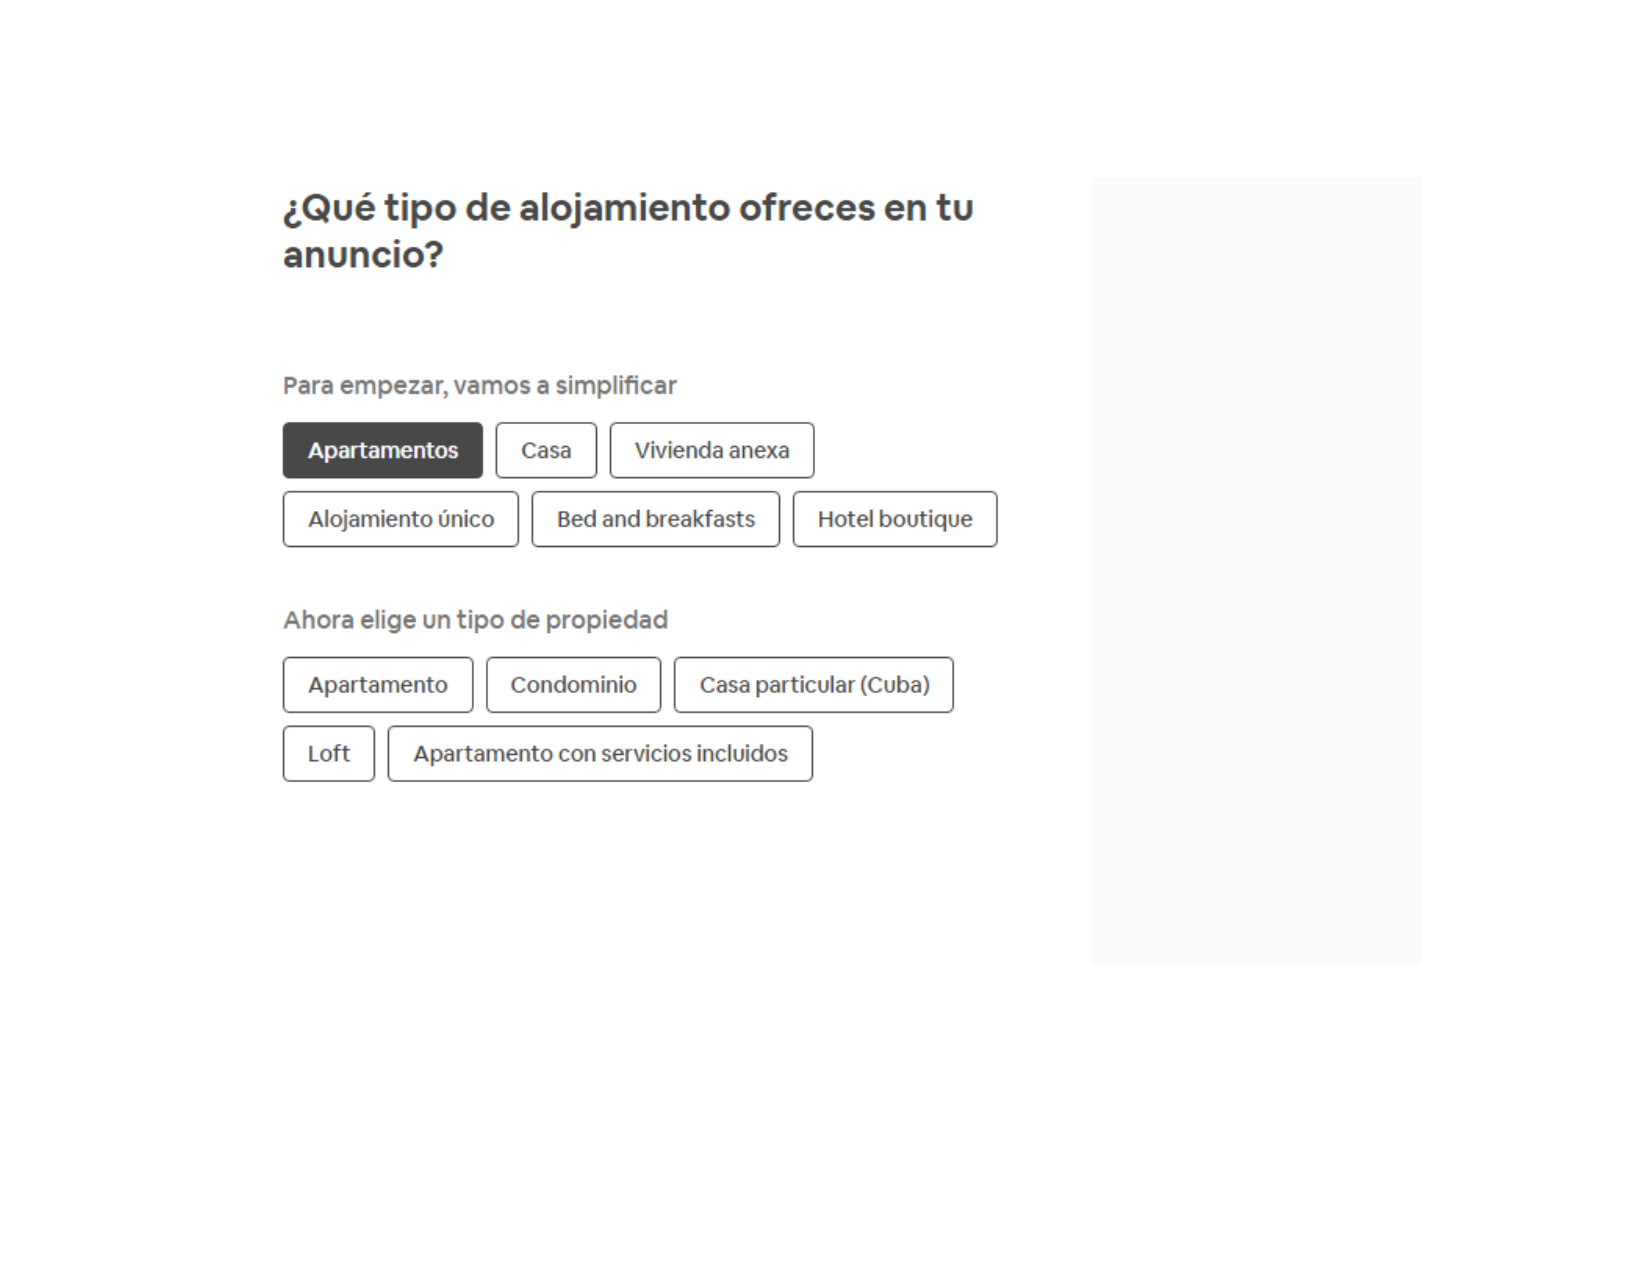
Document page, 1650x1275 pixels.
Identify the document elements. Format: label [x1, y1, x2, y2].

picture [147, 177, 1422, 965]
